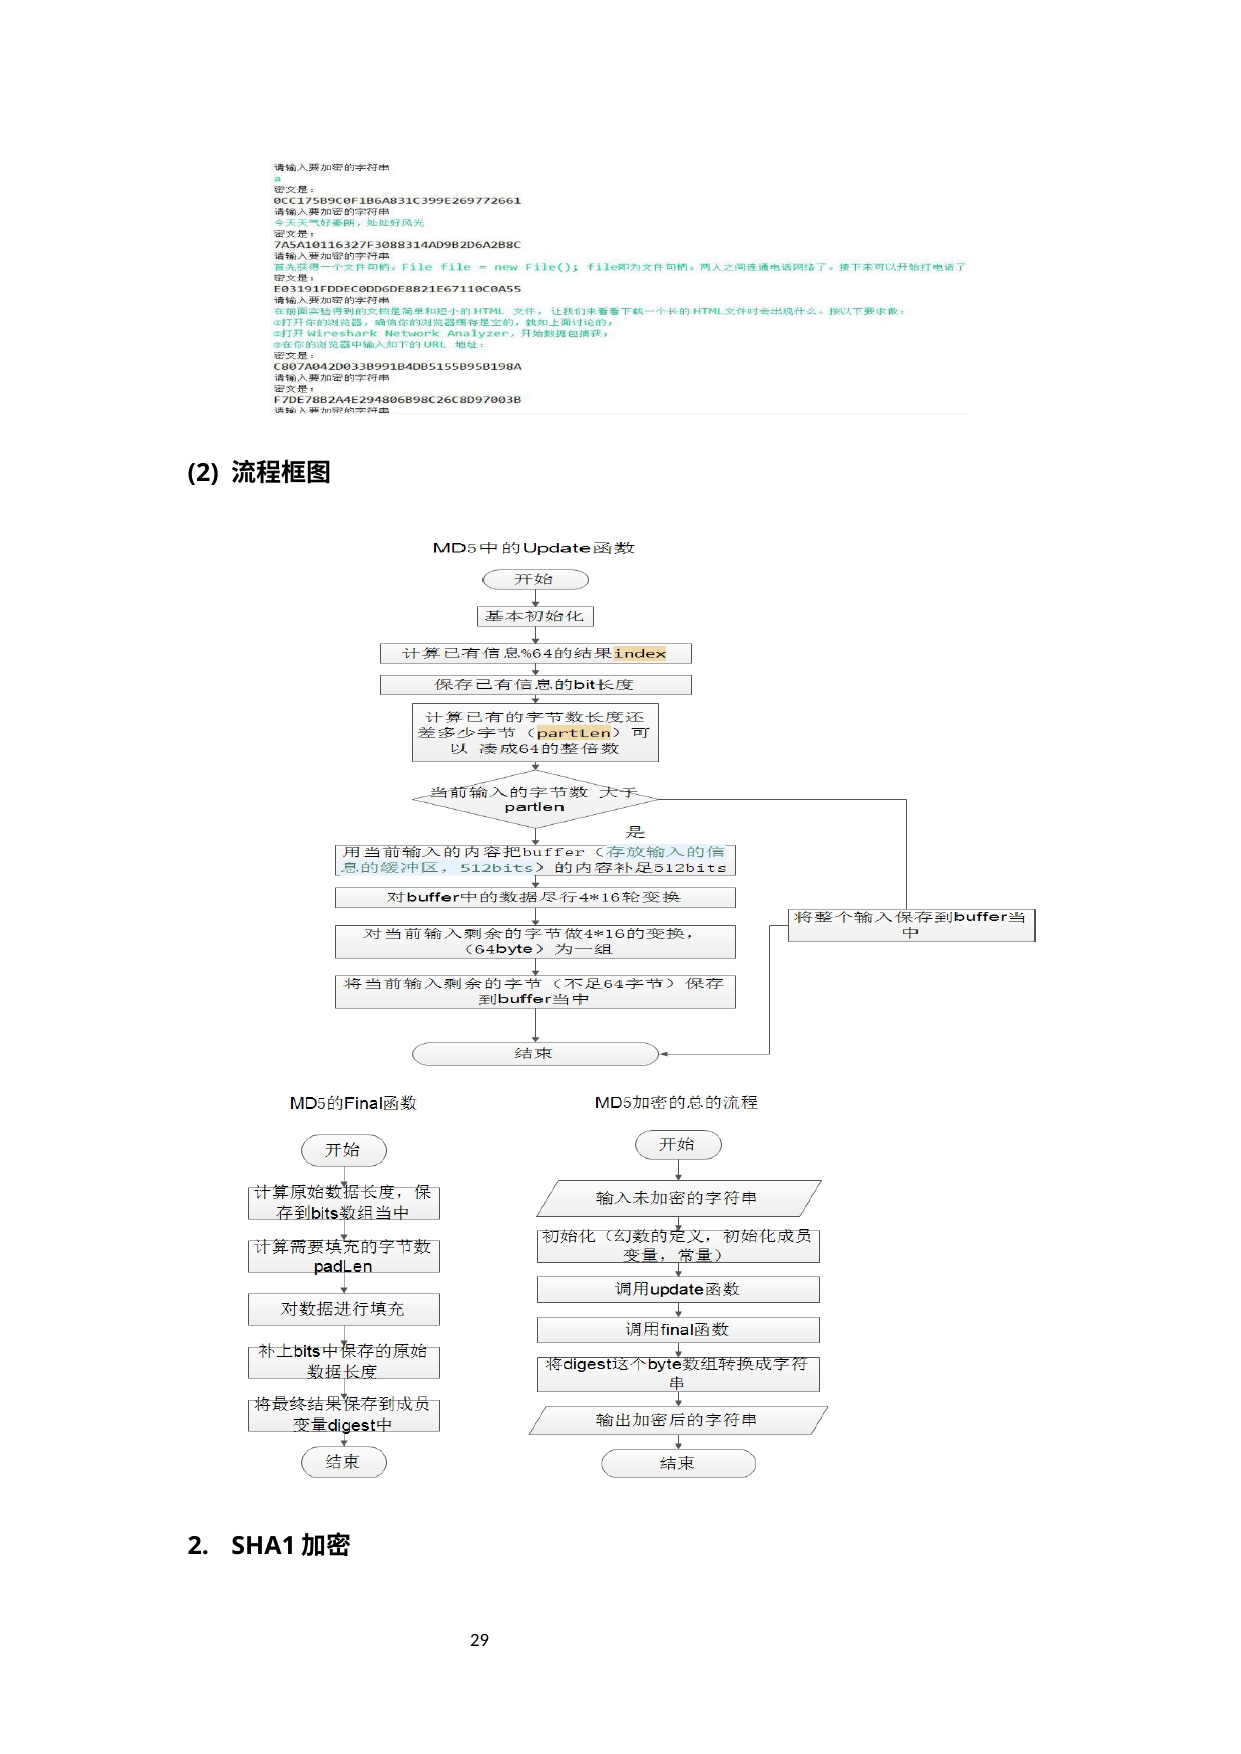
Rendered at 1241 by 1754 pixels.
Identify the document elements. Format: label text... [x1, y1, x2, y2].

picture [187, 1072, 835, 1478]
list SHA1加密 [187, 1511, 1053, 1576]
picture [187, 526, 1036, 1066]
picture [270, 162, 970, 414]
list 流程框图 [187, 438, 1053, 503]
